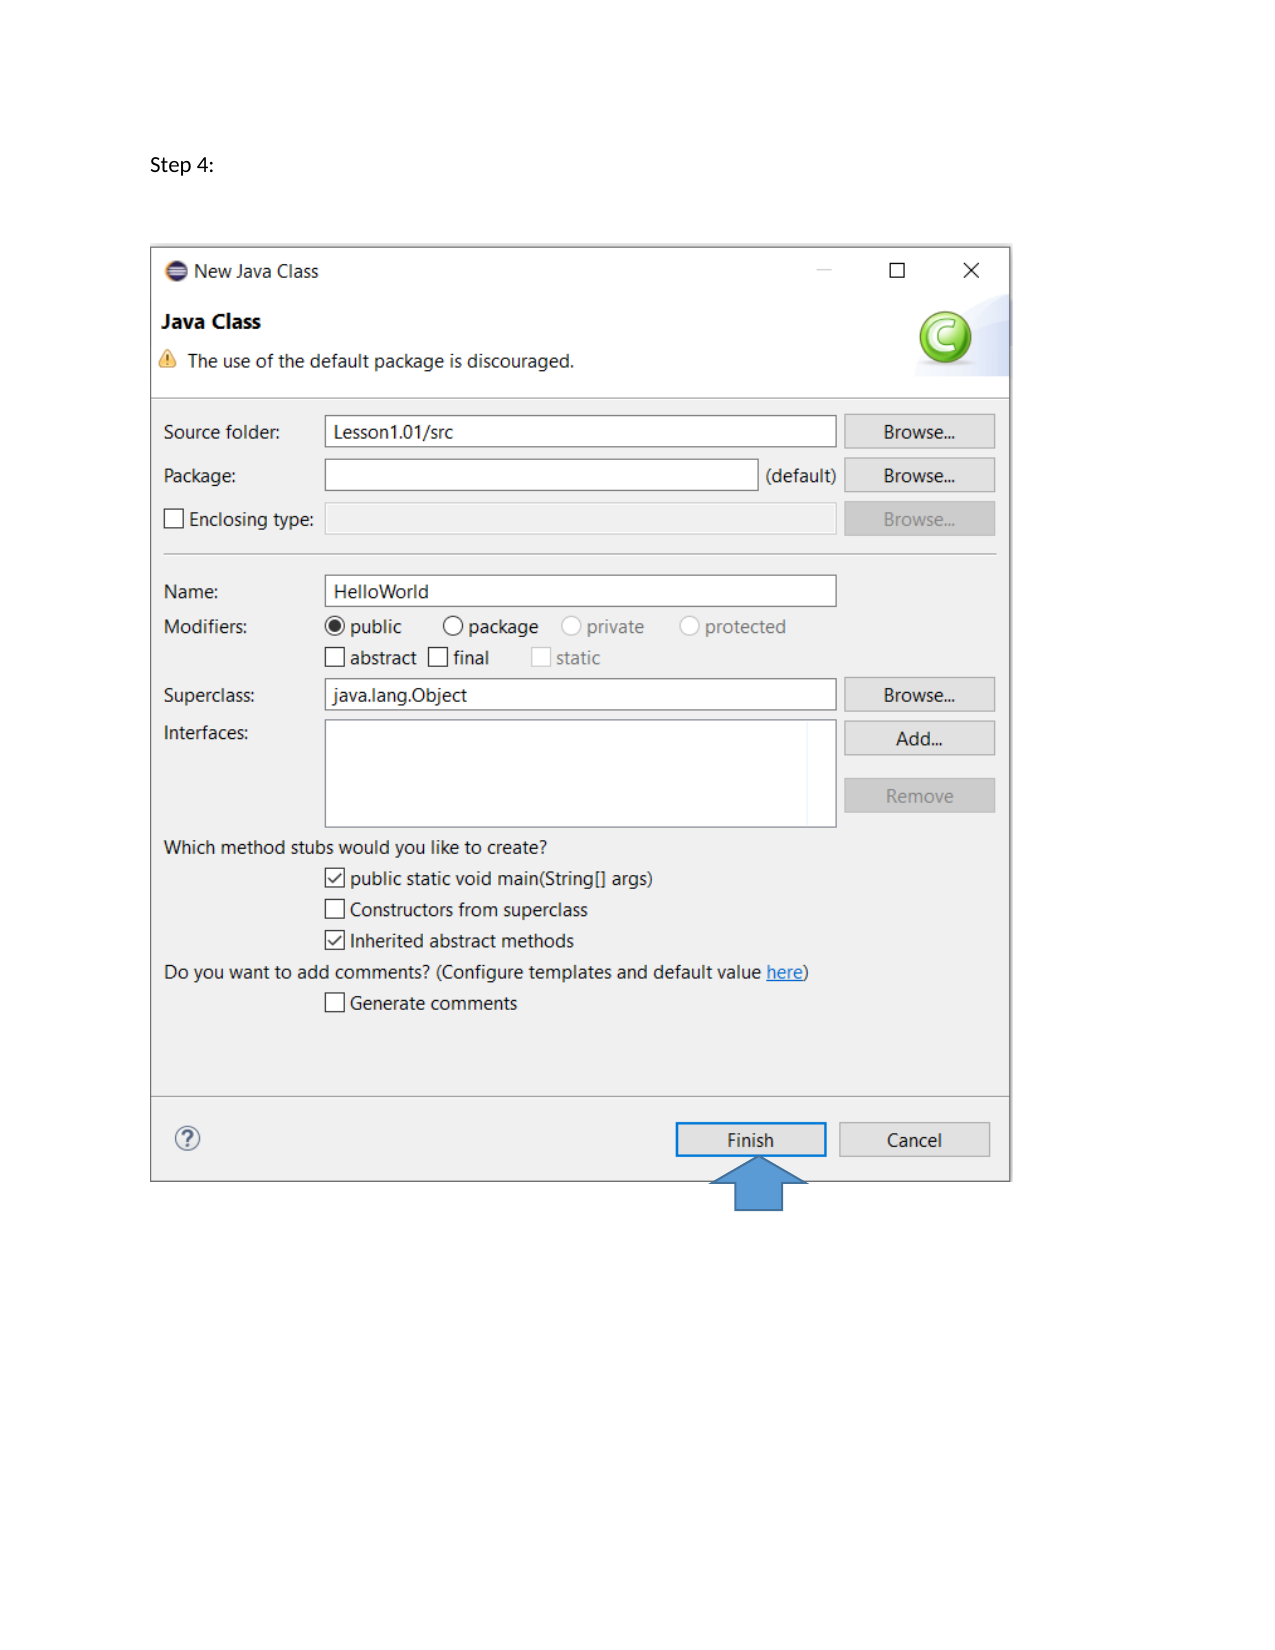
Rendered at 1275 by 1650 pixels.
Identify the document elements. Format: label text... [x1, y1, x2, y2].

picture [150, 243, 1013, 1182]
text Step 4: [150, 150, 1125, 178]
